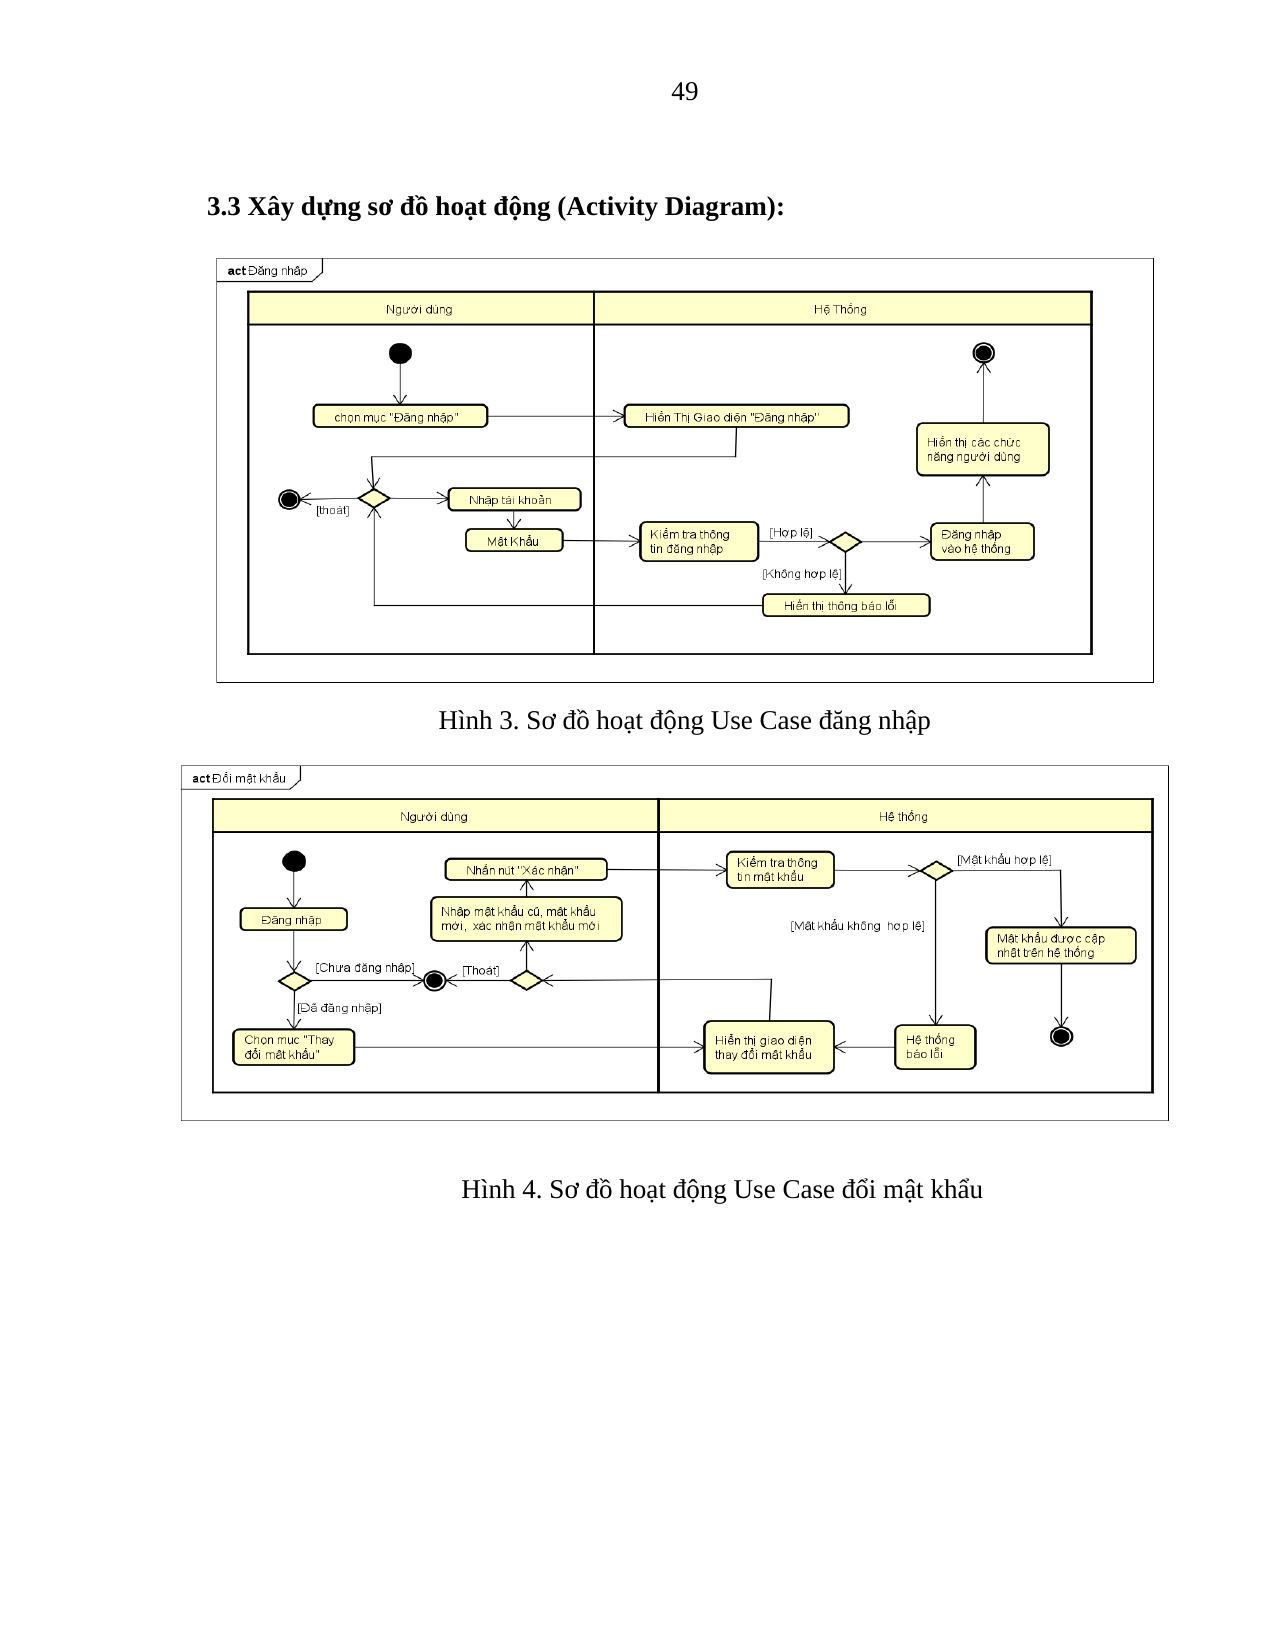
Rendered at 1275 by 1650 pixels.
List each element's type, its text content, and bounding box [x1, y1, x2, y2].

text 3.3 Xây dựng sơ đồ hoạt động (Activity Diagram): [207, 190, 1162, 221]
picture [206, 248, 1163, 692]
text Hình 4. Sơ đồ hoạt động Use Case đổi mật khẩu [207, 1130, 1162, 1204]
text Hình 3. Sơ đồ hoạt động Use Case đăng nhập [207, 704, 1162, 736]
picture [170, 756, 1178, 1130]
